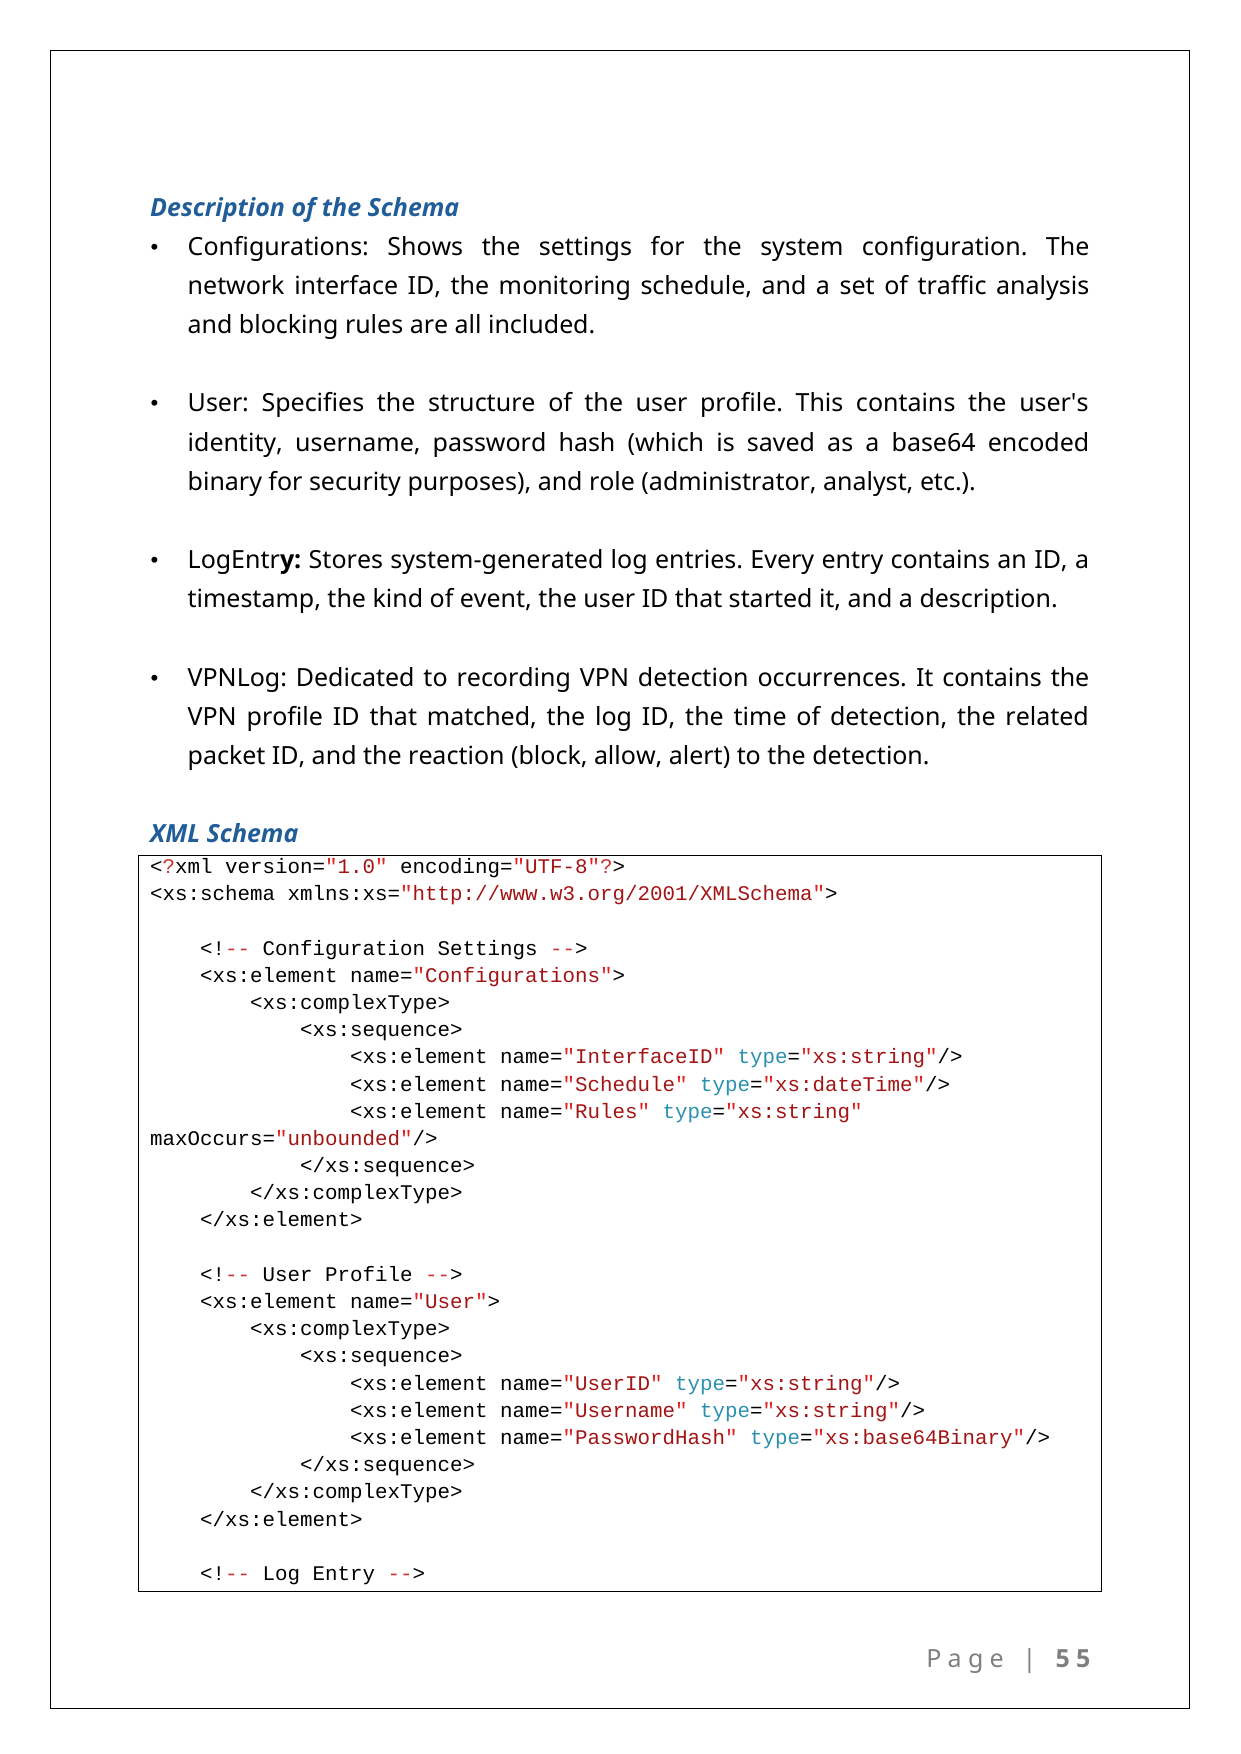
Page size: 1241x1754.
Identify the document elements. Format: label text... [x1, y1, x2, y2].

list Configurations: Shows the settings for the system configuration. The network interface ID, the monitoring schedule, and a set of traffic analysis and blocking rules are all included. [150, 228, 1090, 341]
list User: Specifies the structure of the user profile. This contains the user's identity, username, password hash (which is saved as a base64 encoded binary for security purposes), and role (administrator, analyst, etc.). [150, 385, 1090, 497]
list VPNLog: Dedicated to recording VPN detection occurrences. It contains the VPN profile ID that matched, the log ID, the time of detection, the related packet ID, and the reaction (block, allow, alert) to the detection. [150, 659, 1090, 772]
list LogEntry: Stores system-generated log entries. Every entry contains an ID, a timestamp, the kind of event, the user ID that started it, and a description. [150, 542, 1090, 615]
subtitle Description of the Schema [150, 189, 1090, 223]
subtitle XML Schema [150, 816, 1090, 850]
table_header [139, 856, 1101, 1591]
